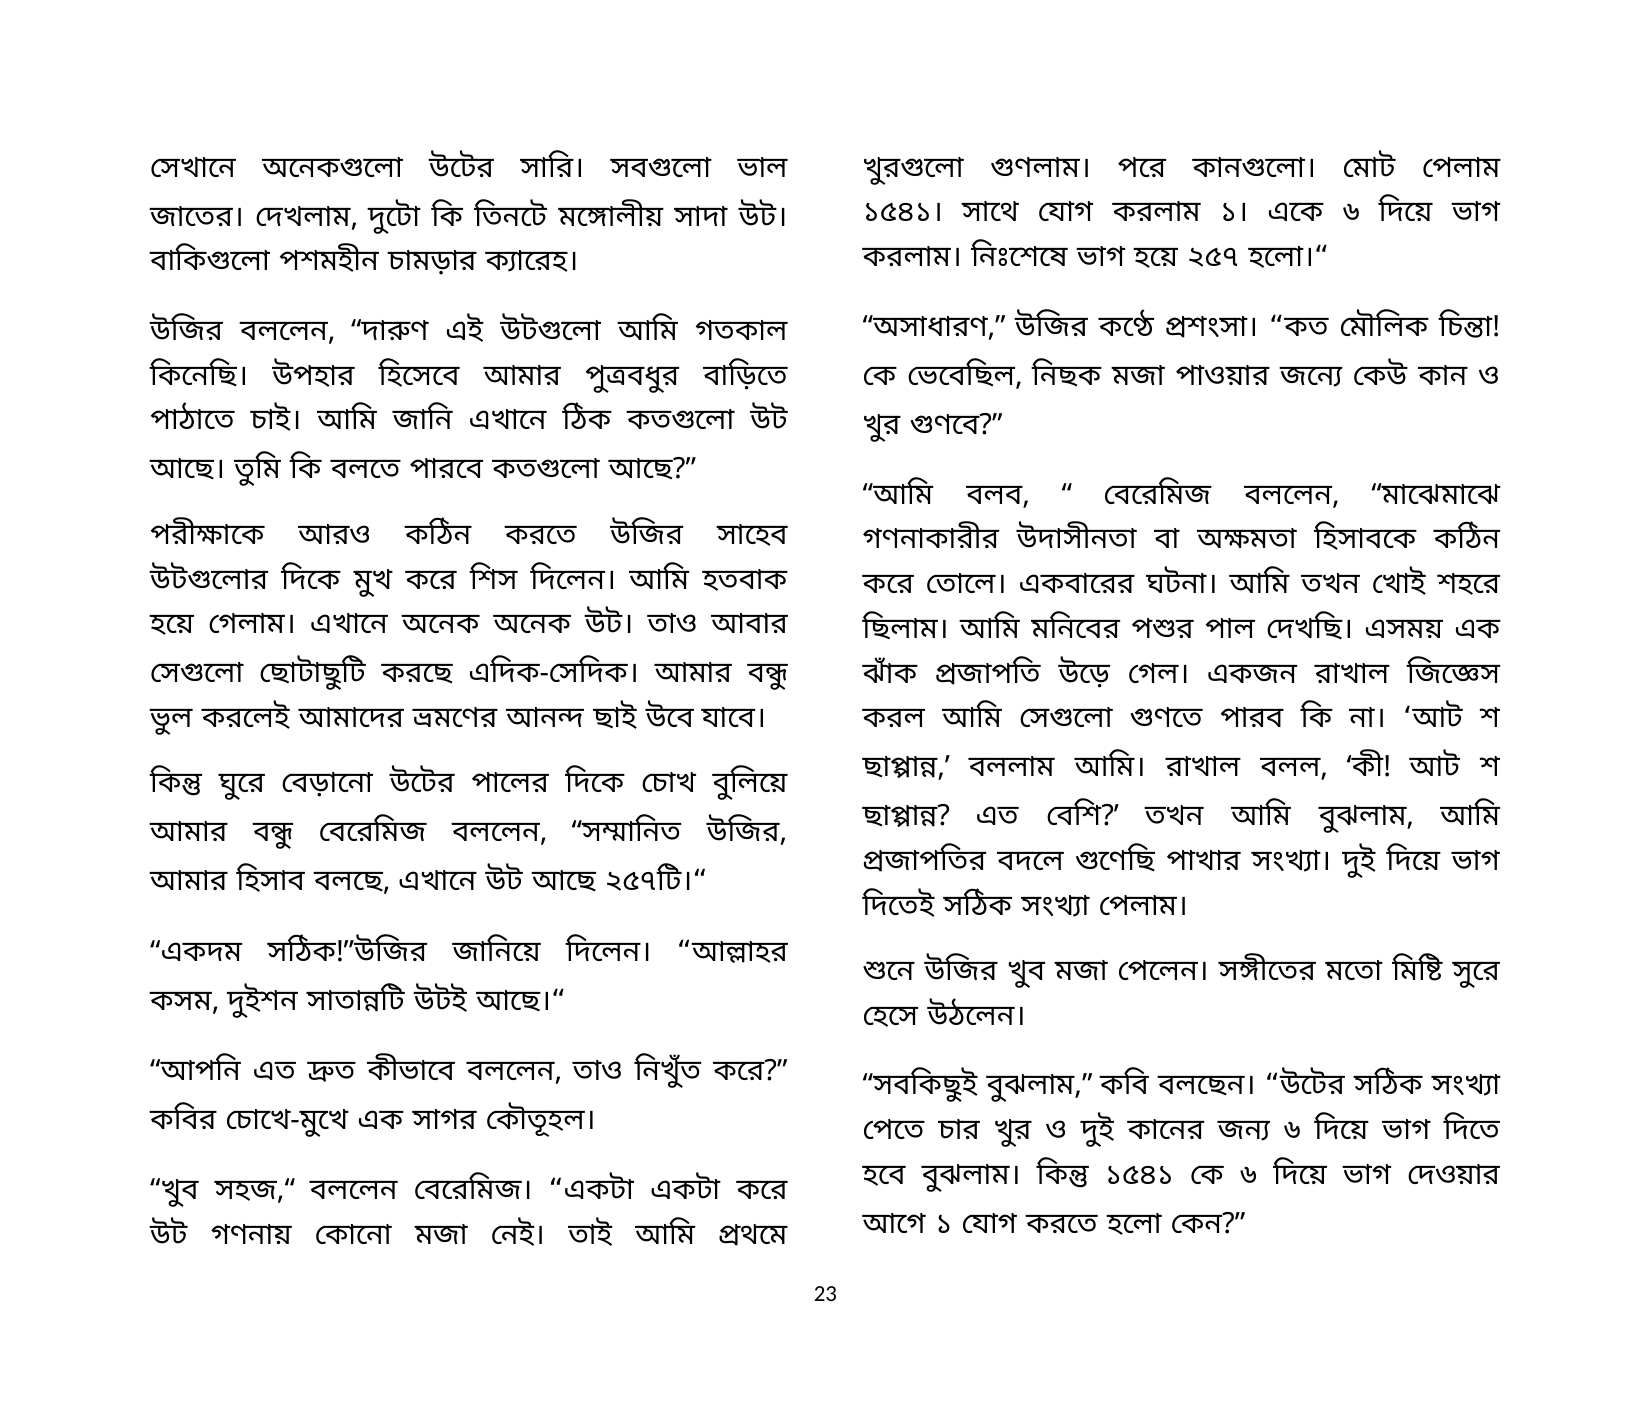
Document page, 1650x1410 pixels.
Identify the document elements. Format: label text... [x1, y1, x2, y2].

text কিন্তু ঘুরে বেড়ানো উটের পালের দিকে চোখ বুলিয়ে আমার বন্ধু বেরেমিজ বললেন, “সম্মানিত উজির, আমার হিসাব বলছে, এখানে উট আছে ২৫৭টি।“ [150, 766, 787, 903]
text “একদম সঠিক!”উজির জানিয়ে দিলেন। “আল্লাহর কসম, দুইশন সাতান্নটি উটই আছে।“ [150, 930, 787, 1022]
text পরীক্ষাকে আরও কঠিন করতে উজির সাহেব উটগুলোর দিকে মুখ করে শিস দিলেন। আমি হতবাক হয়ে গেলাম। এখানে অনেক অনেক উট। তাও আবার সেগুলো ছোটাছুটি করছে এদিক-সেদিক। আমার বন্ধু ভুল করলেই আমাদের ভ্রমণের আনন্দ ছাই উবে যাবে। [150, 518, 787, 739]
text “আমি বলব, “ বেরেমিজ বললেন, “মাঝেমাঝে গণনাকারীর উদাসীনতা বা অক্ষমতা হিসাবকে কঠিন করে তোলে। একবারের ঘটনা। আমি তখন খোই শহরে ছিলাম। আমি মনিবের পশুর পাল দেখছি। এসময় এক ঝাঁক প্রজাপতি উড়ে গেল। একজন রাখাল জিজ্ঞেস করল আমি সেগুলো গুণতে পারব কি না। ‘আট শ ছাপ্পান্ন,’ বললাম আমি। রাখাল বলল, ‘কী! আট শ ছাপ্পান্ন? এত বেশি?’ তখন আমি বুঝলাম, আমি প্রজাপতির বদলে গুণেছি পাখার সংখ্যা। দুই দিয়ে ভাগ দিতেই সঠিক সংখ্যা পেলাম। [862, 473, 1500, 927]
text “সবকিছুই বুঝলাম,” কবি বলছেন। “উটের সঠিক সংখ্যা পেতে চার খুর ও দুই কানের জন্য ৬ দিয়ে ভাগ দিতে হবে বুঝলাম। কিন্তু ১৫৪১ কে ৬ দিয়ে ভাগ দেওয়ার আগে ১ যোগ করতে হলো কেন?” [862, 1063, 1500, 1245]
text “অসাধারণ,” উজির কণ্ঠে প্রশংসা। “কত মৌলিক চিন্তা! কে ভেবেছিল, নিছক মজা পাওয়ার জন্যে কেউ কান ও খুর গুণবে?” [862, 305, 1500, 446]
text উজির বললেন, “দারুণ এই উটগুলো আমি গতকাল কিনেছি। উপহার হিসেবে আমার পুত্রবধুর বাড়িতে পাঠাতে চাই। আমি জানি এখানে ঠিক কতগুলো উট আছে। তুমি কি বলতে পারবে কতগুলো আছে?” [150, 309, 787, 491]
text “খুব সহজ,“ বললেন বেরেমিজ। “একটা একটা করে উট গণনায় কোনো মজা নেই। তাই আমি প্রথমে খুরগুলো গুণলাম। পরে কানগুলো। মোট পেলাম ১৫৪১। সাথে যোগ করলাম ১। একে ৬ দিয়ে ভাগ করলাম। নিঃশেষে ভাগ হয়ে ২৫৭ হলো।“ [862, 150, 1500, 278]
text “আপনি এত দ্রুত কীভাবে বললেন, তাও নিখুঁত করে?” কবির চোখে-মুখে এক সাগর কৌতূহল। [150, 1049, 787, 1141]
text শুনে উজির খুব মজা পেলেন। সঙ্গীতের মতো মিষ্টি সুরে হেসে উঠলেন। [862, 953, 1500, 1037]
text “খুব সহজ,“ বললেন বেরেমিজ। “একটা একটা করে উট গণনায় কোনো মজা নেই। তাই আমি প্রথমে খুরগুলো গুণলাম। পরে কানগুলো। মোট পেলাম ১৫৪১। সাথে যোগ করলাম ১। একে ৬ দিয়ে ভাগ করলাম। নিঃশেষে ভাগ হয়ে ২৫৭ হলো।“ [150, 1168, 787, 1256]
